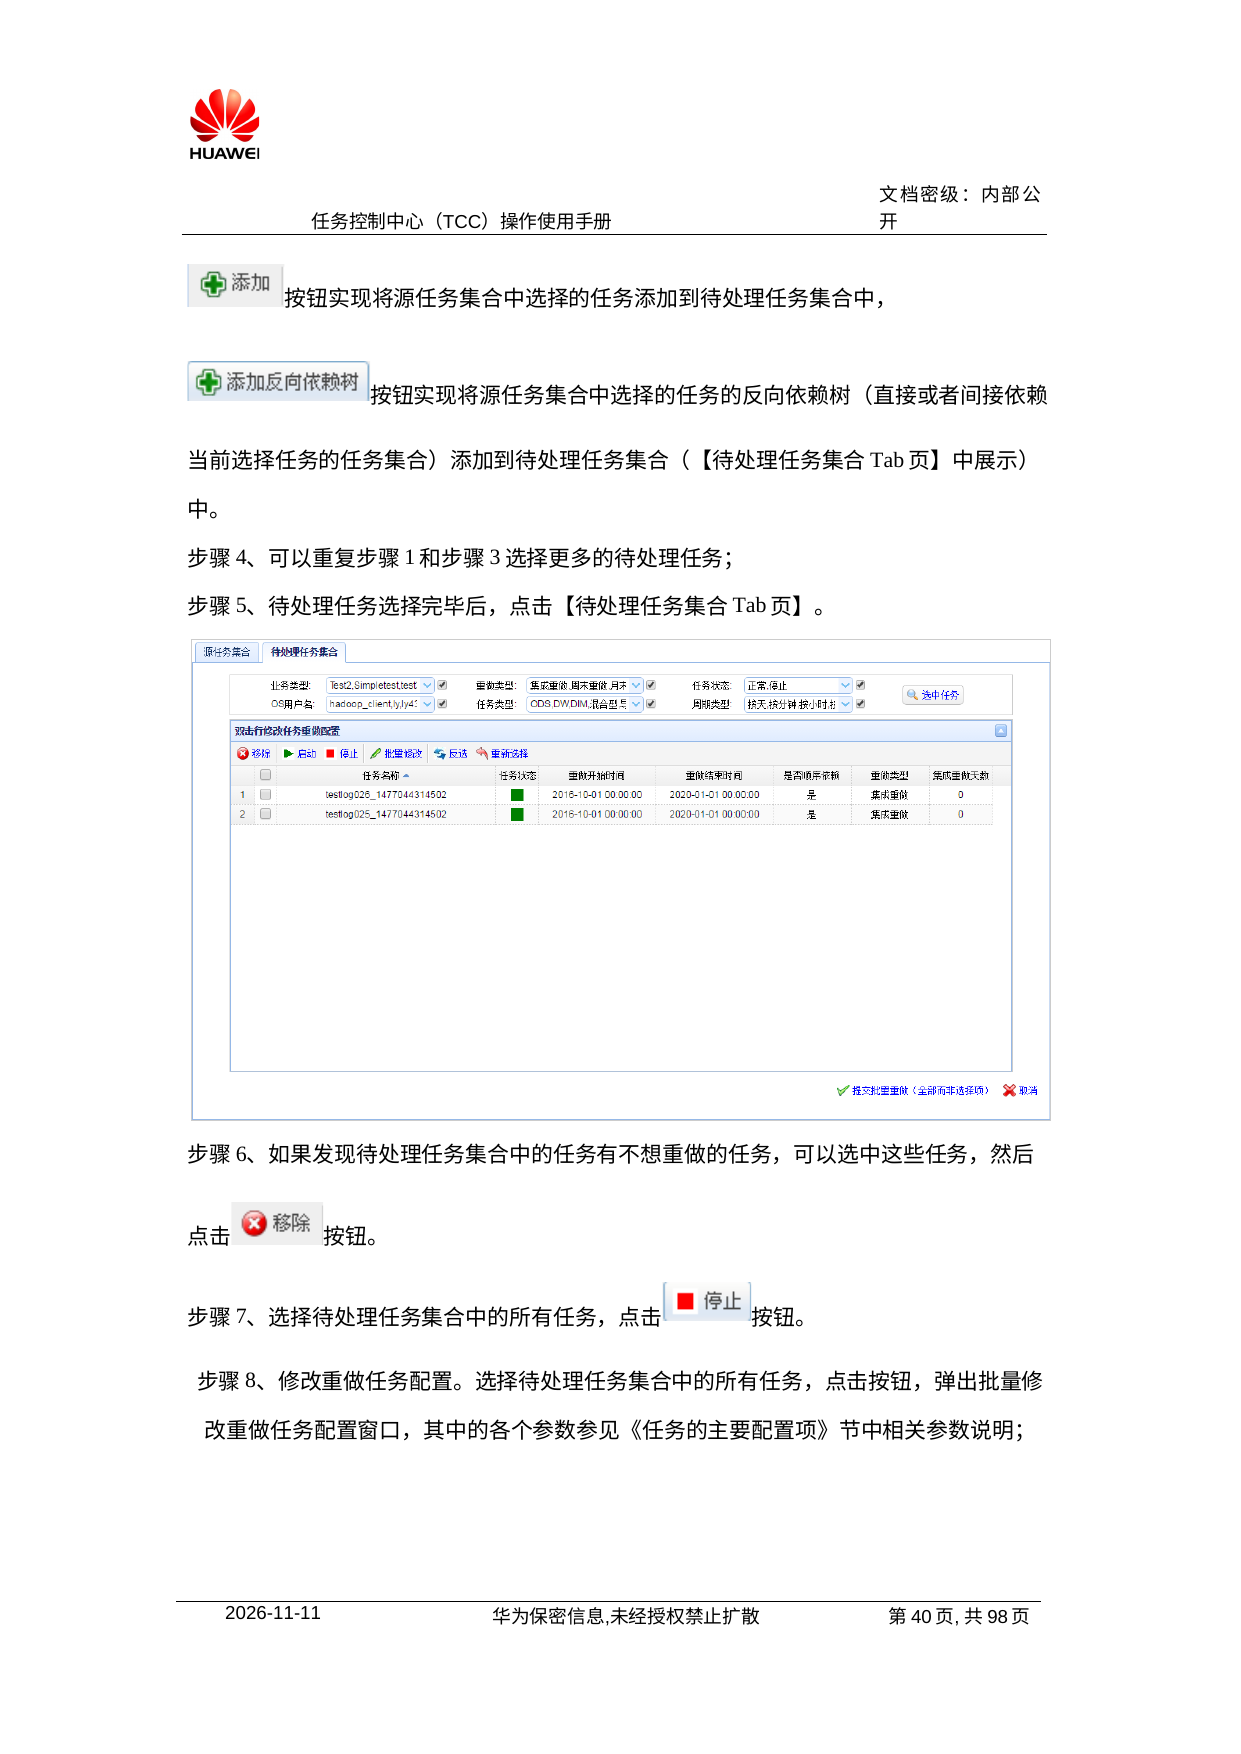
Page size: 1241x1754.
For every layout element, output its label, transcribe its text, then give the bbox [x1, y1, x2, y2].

text 步骤4、可以重复步骤1和步骤3选择更多的待处理任务； [187, 540, 1053, 573]
picture [231, 1202, 324, 1245]
picture [187, 361, 370, 401]
text 步骤7、选择待处理任务集合中的所有任务，点击按钮。 [187, 1283, 1053, 1348]
picture [187, 264, 285, 307]
text 步骤8、修改重做任务配置。选择待处理任务集合中的所有任务，点击按钮，弹出批量修改重做任务配置窗口，其中的各个参数参见《任务的主要配置项》节中相关参数说明； [187, 1364, 1053, 1445]
picture [190, 89, 260, 159]
picture [662, 1282, 752, 1321]
text 步骤6、如果发现待处理任务集合中的任务有不想重做的任务，可以选中这些任务，然后点击按钮。 [187, 1137, 1053, 1267]
text 步骤5、待处理任务选择完毕后，点击【待处理任务集合Tab页】。 [187, 588, 1053, 621]
text 步骤3、任务选择后，可以选择点击按钮或者按钮，按钮实现将源任务集合中选择的任务添加到待处理任务集合中，按钮实现将源任务集合中选择的任务的反向依赖树（直接或者间接依赖当前选择任务的任务集合）添加到待处理任务集合（【待处理任务集合Tab页】中展示）中。 [187, 264, 1053, 524]
picture [187, 639, 1053, 1122]
